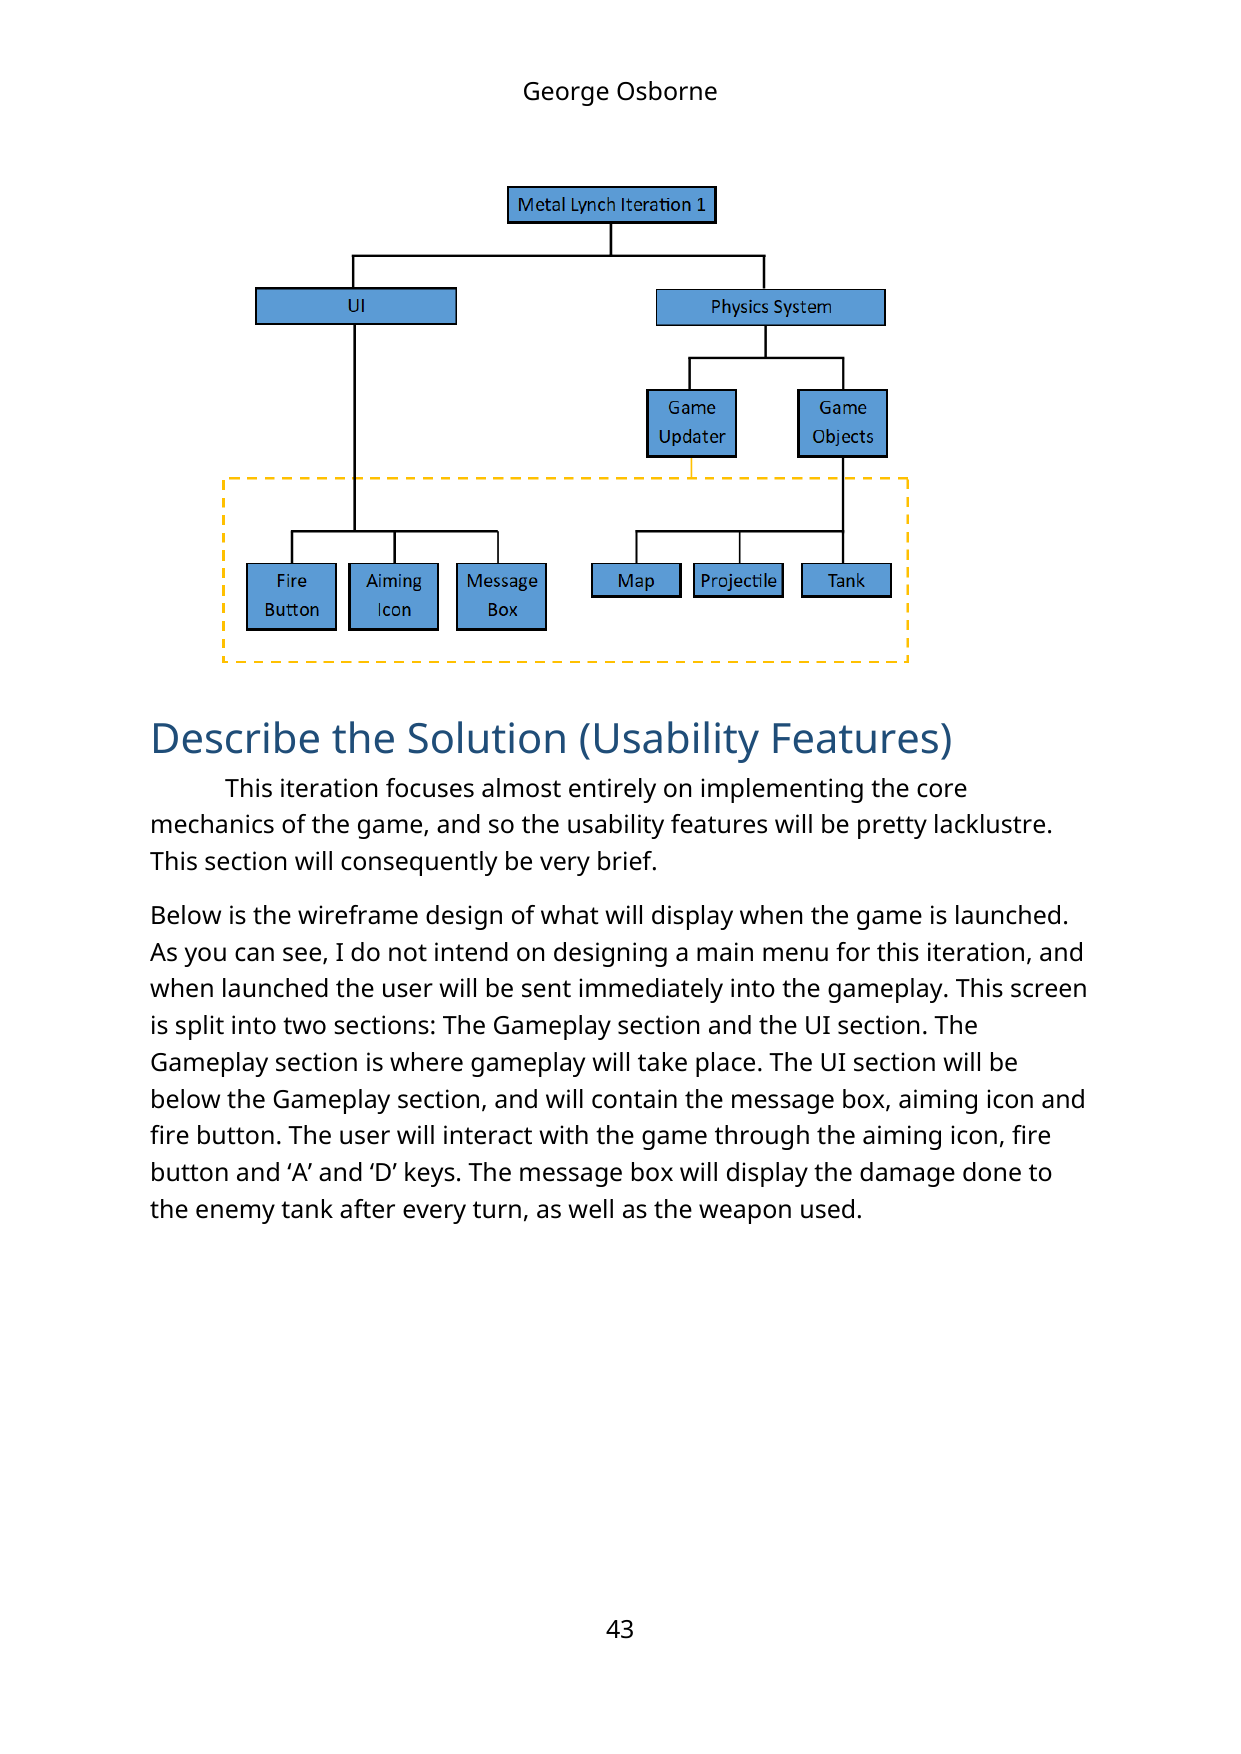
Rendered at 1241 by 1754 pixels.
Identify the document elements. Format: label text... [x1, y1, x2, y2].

subtitle Describe the Solution (Usability Features) [150, 709, 1090, 766]
text Below is the wireframe design of what will display when the game is launched. As you can see, I do not intend on designing a main menu for this iteration, and when launched the user will be sent immediately into the gameplay. This screen is split into two sections: The Gameplay section and the UI section. The Gameplay section is where gameplay will take place. The UI section will be below the Gameplay section, and will contain the message box, aiming icon and fire button. The user will interact with the game through the aiming icon, fire button and ‘A’ and ‘D’ keys. The message box will display the damage done to the enemy tank after every turn, as well as the weapon used. [150, 897, 1090, 1226]
picture [150, 150, 962, 690]
text This iteration focuses almost entirely on implementing the core mechanics of the game, and so the usability features will be pretty lacklustre. This section will consequently be very brief. [150, 770, 1090, 878]
